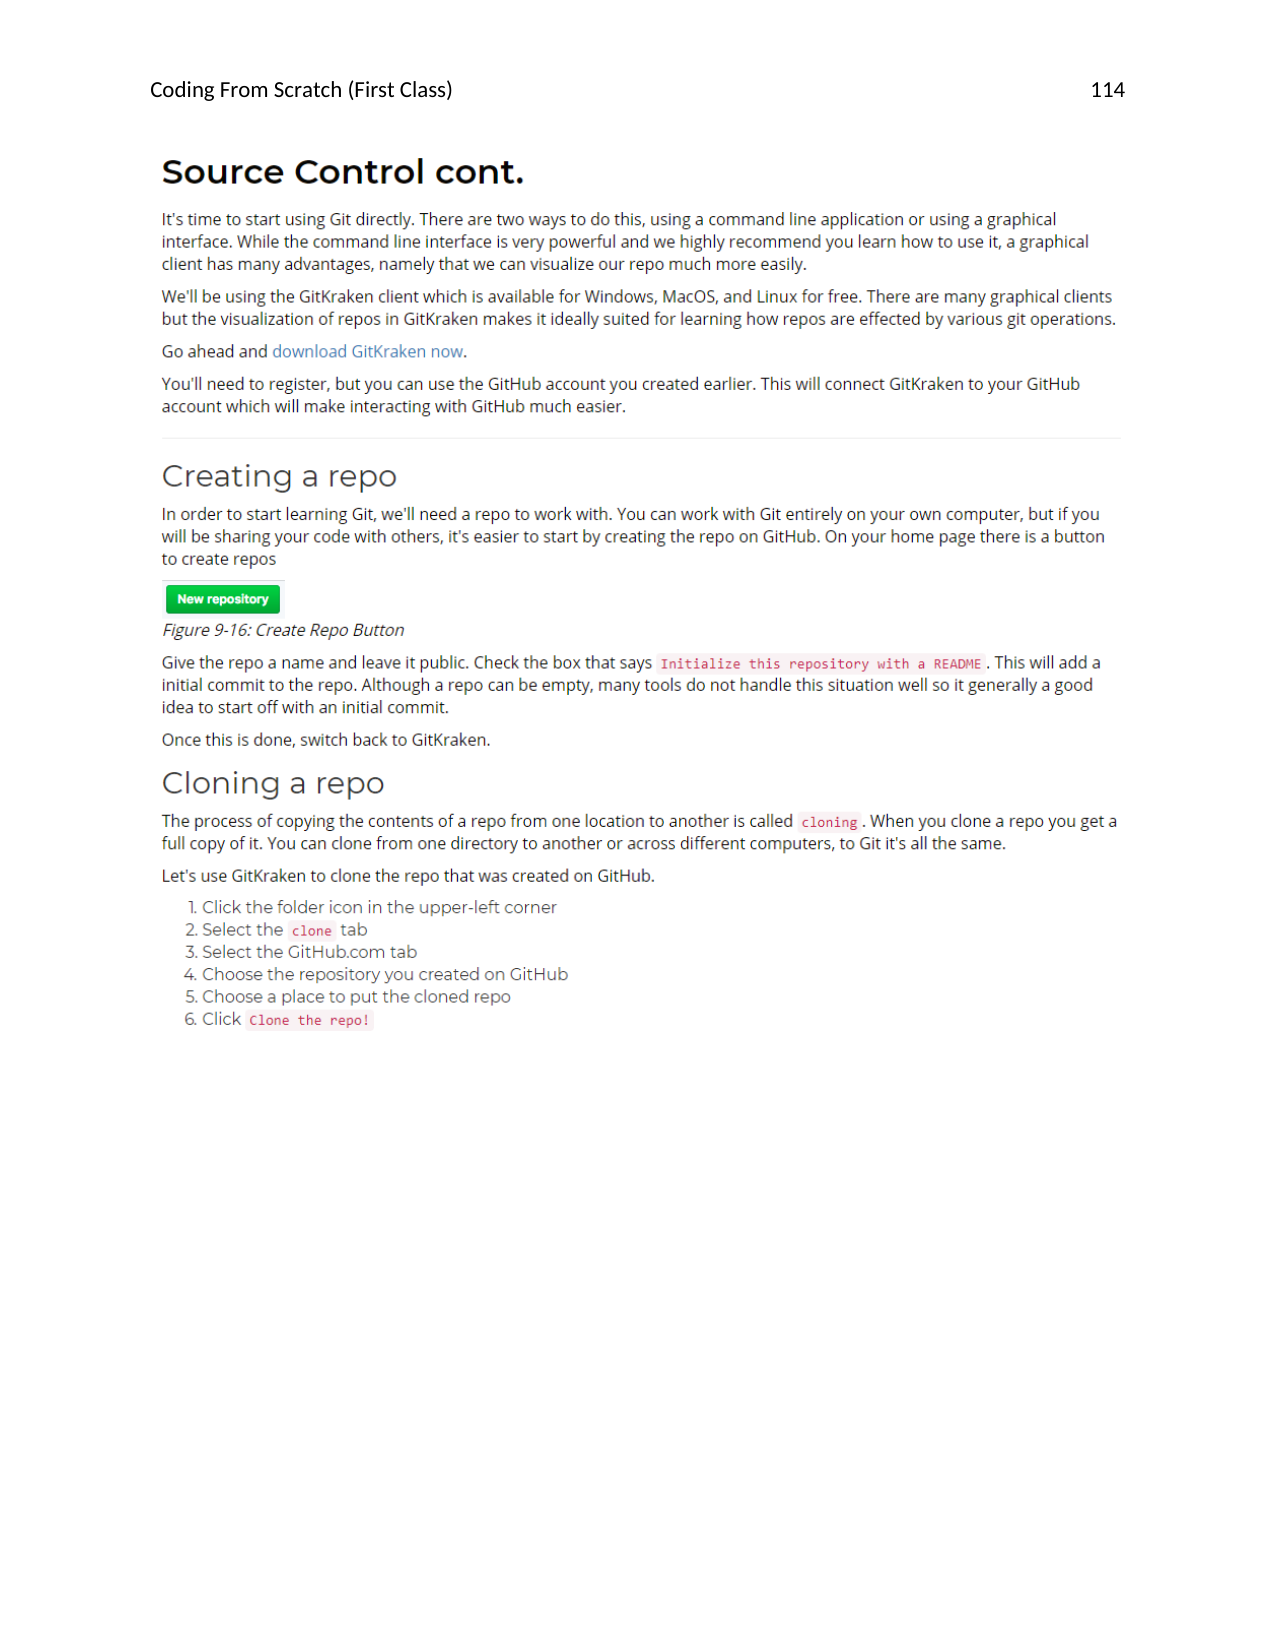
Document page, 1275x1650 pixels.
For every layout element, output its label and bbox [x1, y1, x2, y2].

picture [150, 150, 1125, 761]
picture [150, 762, 1125, 1034]
